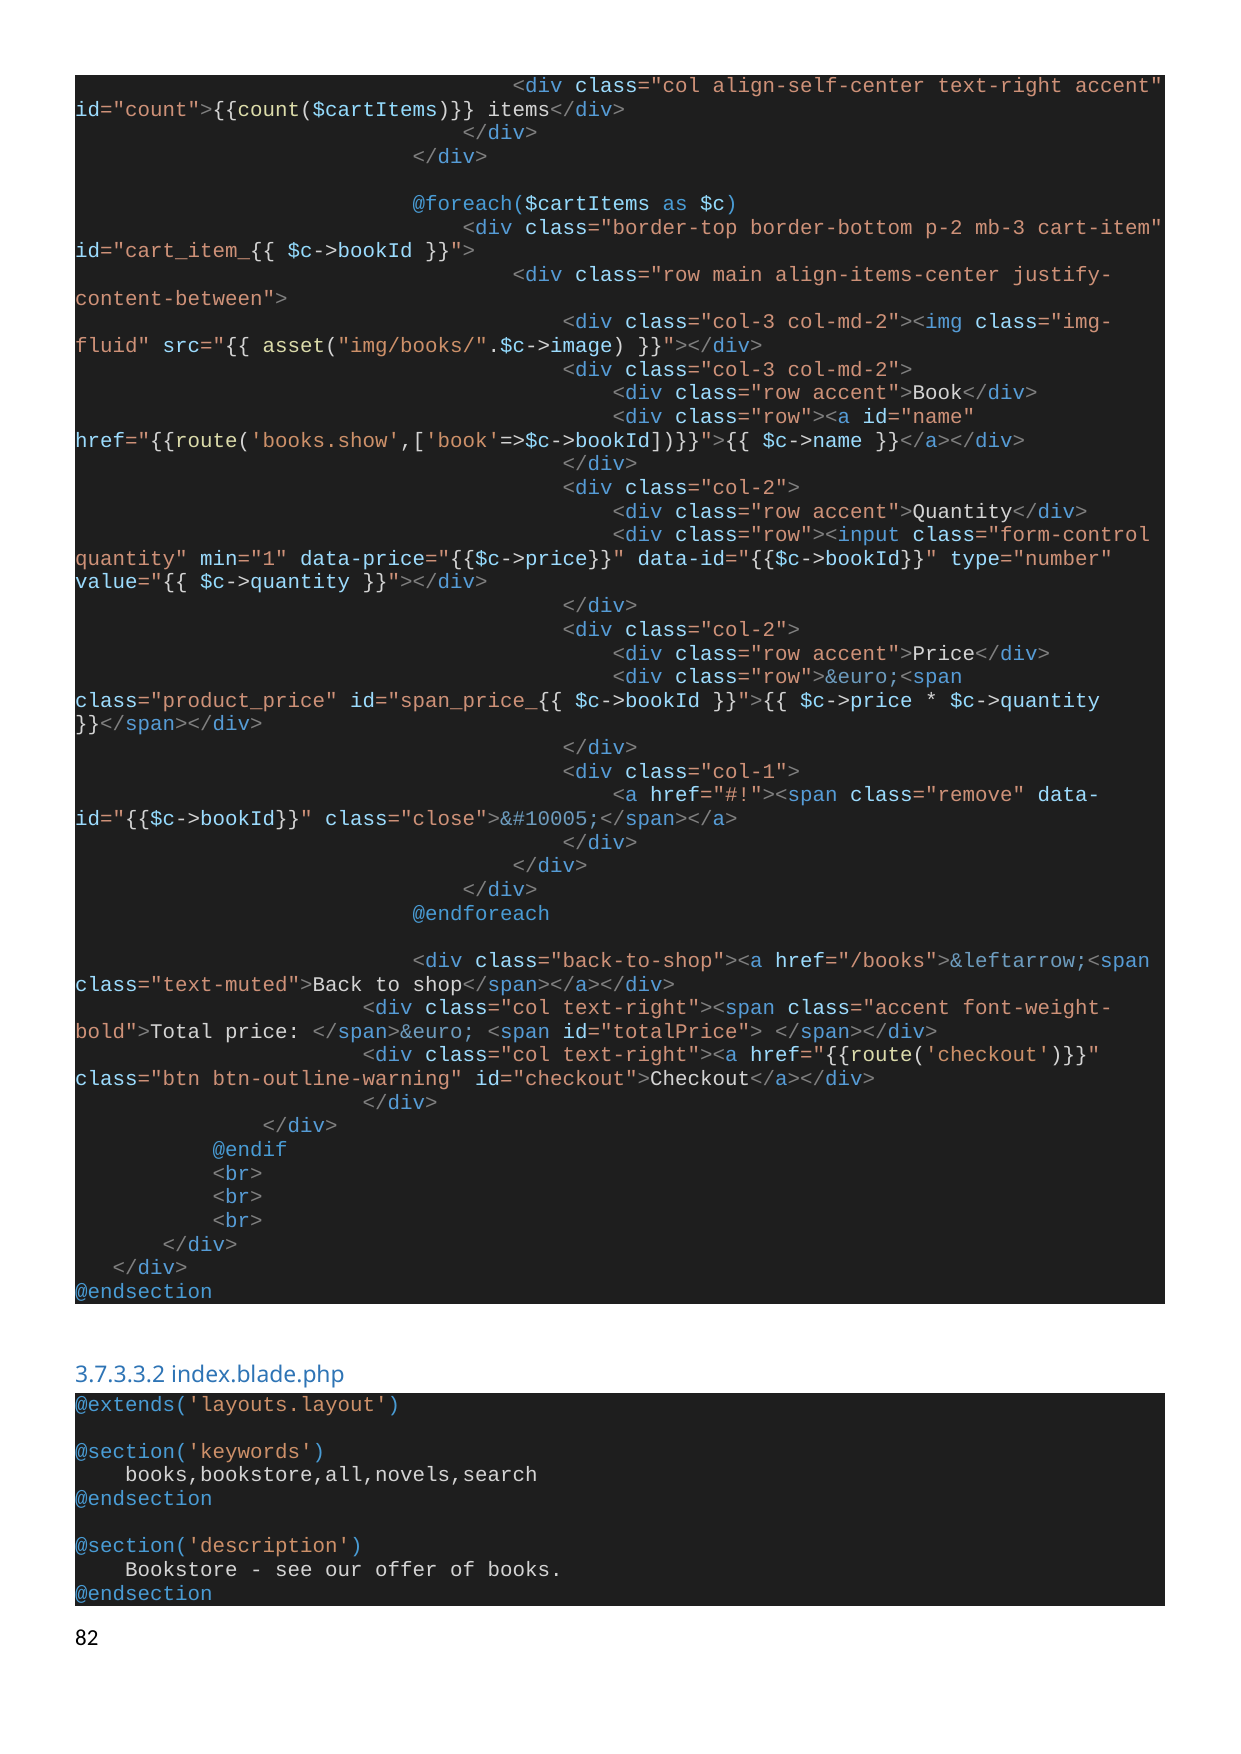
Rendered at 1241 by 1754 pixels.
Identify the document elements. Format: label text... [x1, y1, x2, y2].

subtitle 3.7.3.3.2 index.blade.php [75, 1358, 1165, 1389]
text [75, 1393, 1165, 1606]
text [75, 75, 1165, 1304]
